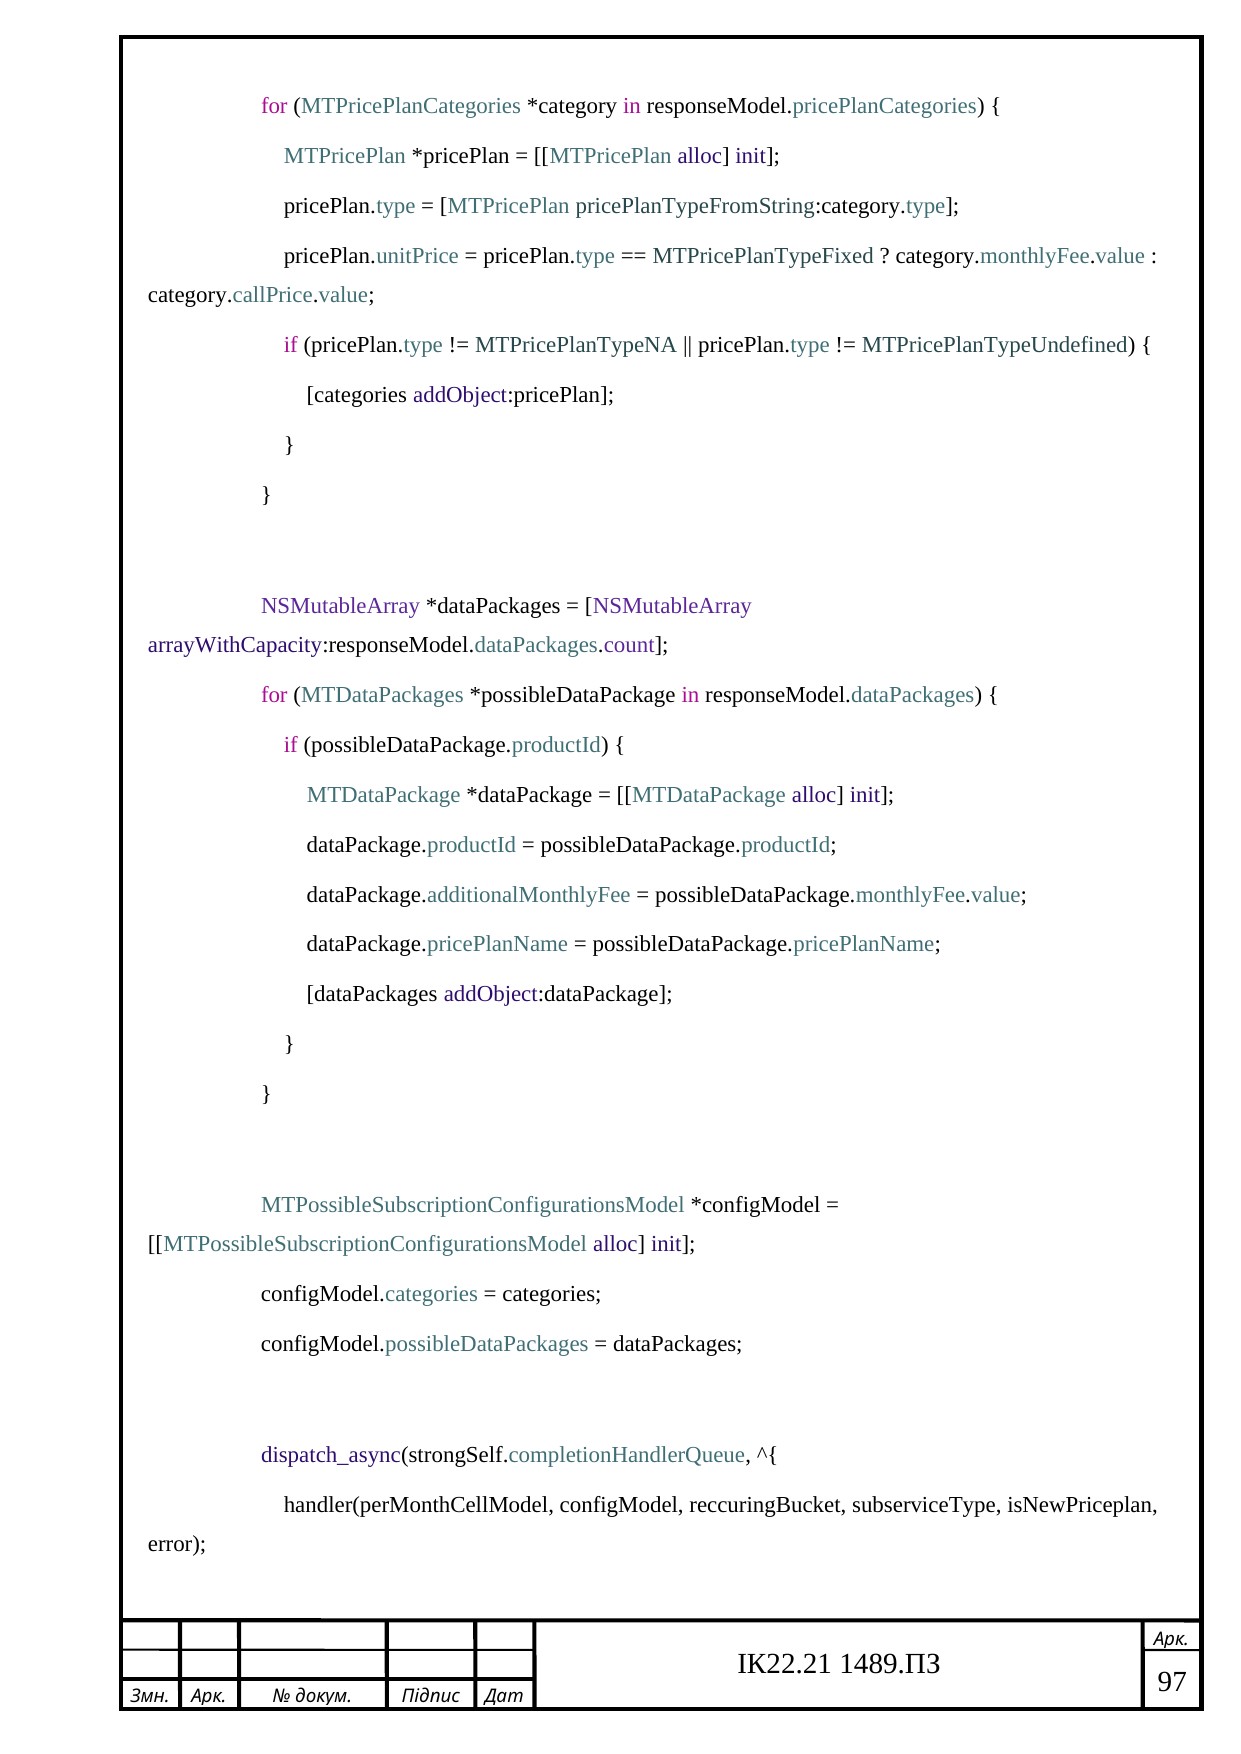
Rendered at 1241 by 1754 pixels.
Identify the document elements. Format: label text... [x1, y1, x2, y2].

text [categories addObject:pricePlan]; [148, 381, 1196, 408]
text pricePlan.type = [MTPricePlan pricePlanTypeFromString:category.type]; [148, 192, 1196, 218]
text dataPackage.pricePlanName = possibleDataPackage.pricePlanName; [148, 931, 1196, 957]
text MTDataPackage *dataPackage = [[MTDataPackage alloc] init]; [148, 781, 1196, 807]
text dataPackage.additionalMonthlyFee = possibleDataPackage.monthlyFee.value; [148, 881, 1196, 907]
text dataPackage.productId = possibleDataPackage.productId; [148, 831, 1196, 857]
text for (MTDataPackages *possibleDataPackage in responseModel.dataPackages) { [148, 681, 1196, 707]
text } [148, 1080, 1196, 1107]
text for (MTPricePlanCategories *category in responseModel.pricePlanCategories) { [148, 92, 1196, 119]
text } [148, 1030, 1196, 1057]
text if (pricePlan.type != MTPricePlanTypeNA || pricePlan.type != MTPricePlanTypeUndefined) { [148, 331, 1196, 358]
text handler(perMonthCellModel, configModel, reccuringBucket, subserviceType, isNewPriceplan, error); [148, 1491, 1196, 1556]
text configModel.categories = categories; [148, 1280, 1196, 1307]
text configModel.possibleDataPackages = dataPackages; [148, 1330, 1196, 1356]
text NSMutableArray *dataPackages = [NSMutableArray arrayWithCapacity:responseModel.dataPackages.count]; [148, 592, 1196, 657]
text [dataPackages addObject:dataPackage]; [148, 980, 1196, 1007]
text dispatch_async(strongSelf.completionHandlerQueue, ^{ [148, 1441, 1196, 1467]
text } [148, 431, 1196, 457]
text MTPossibleSubscriptionConfigurationsModel *configModel = [[MTPossibleSubscriptionConfigurationsModel alloc] init]; [148, 1191, 1196, 1257]
text } [148, 481, 1196, 507]
text pricePlan.unitPrice = pricePlan.type == MTPricePlanTypeFixed ? category.monthlyFee.value : category.callPrice.value; [148, 242, 1196, 308]
text MTPricePlan *pricePlan = [[MTPricePlan alloc] init]; [148, 142, 1196, 168]
text if (possibleDataPackage.productId) { [148, 731, 1196, 757]
